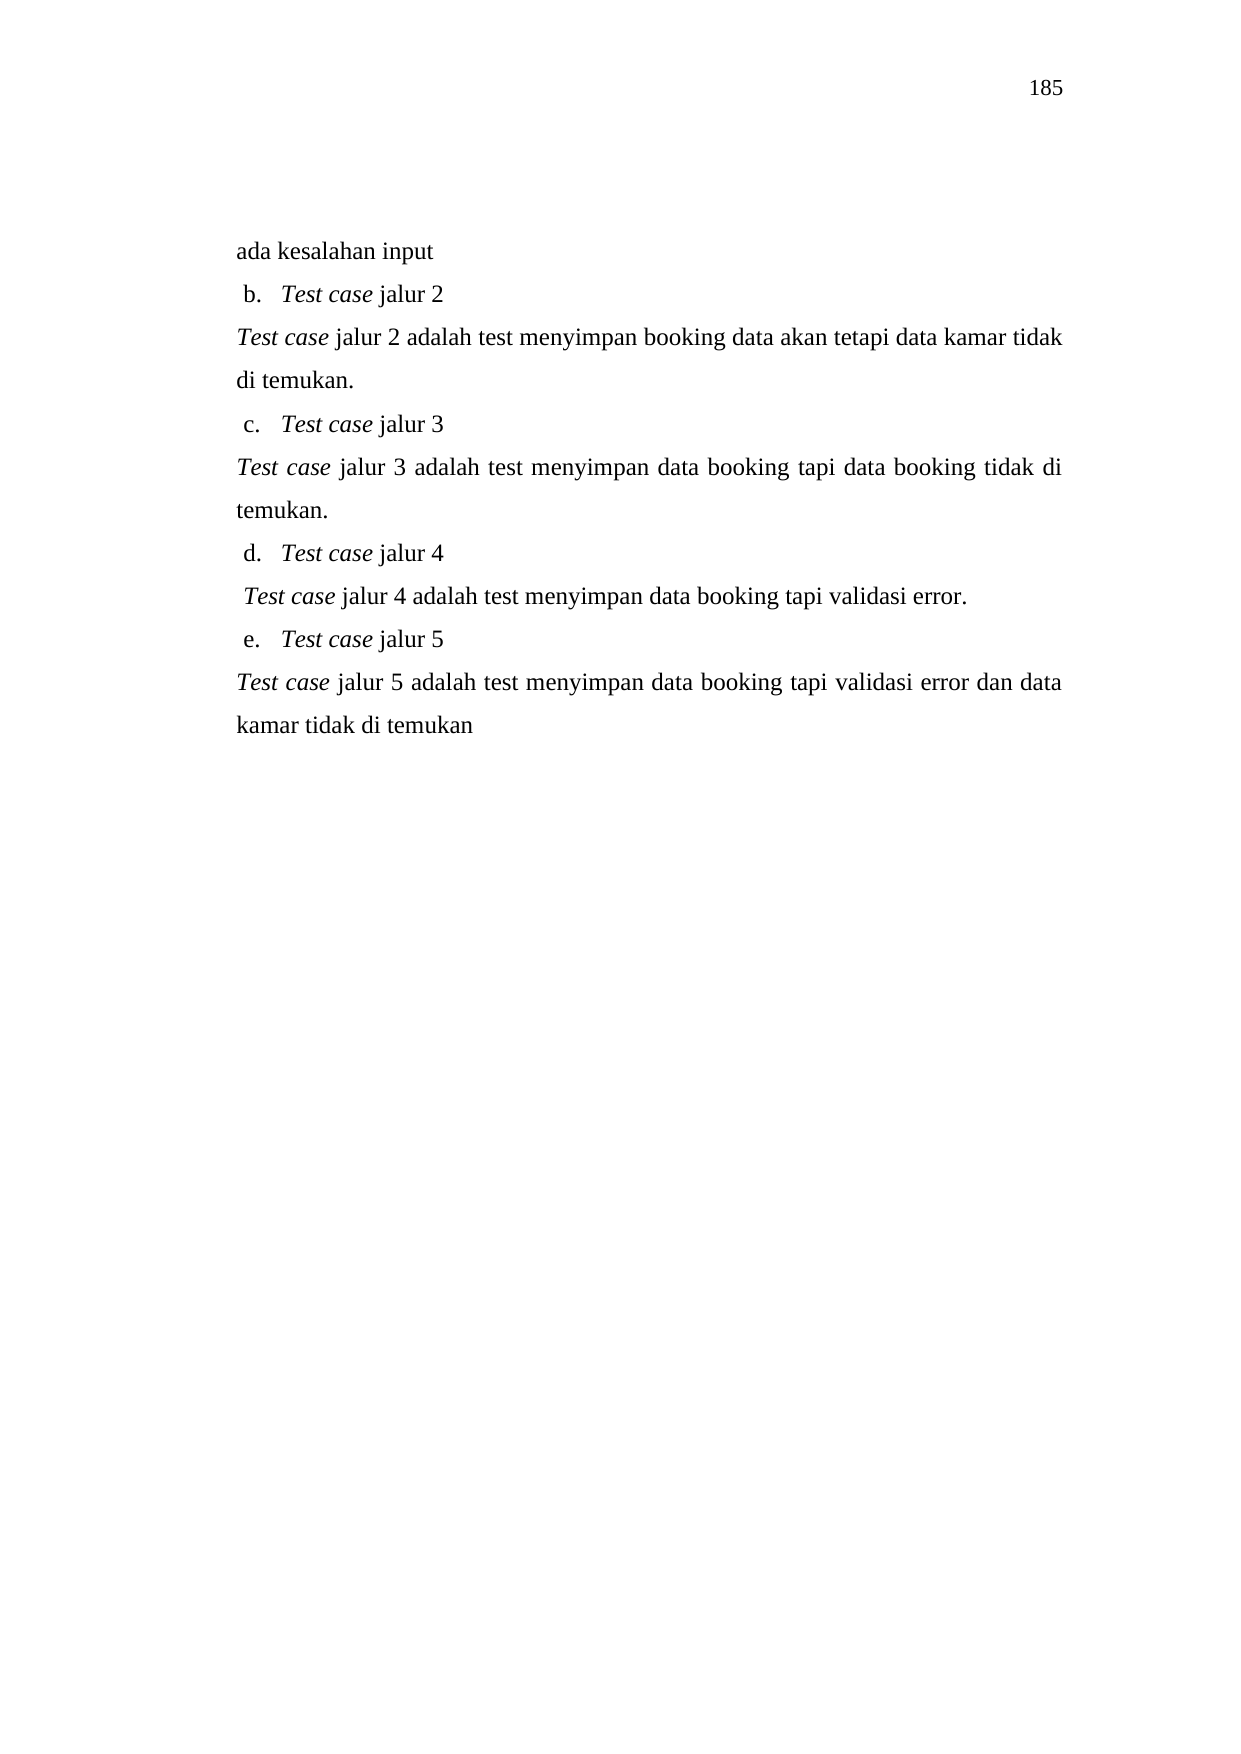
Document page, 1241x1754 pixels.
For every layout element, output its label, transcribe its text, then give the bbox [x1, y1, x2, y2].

text Test case jalur 4 adalah test menyimpan data booking tapi validasi error. [243, 581, 1063, 610]
list Test case jalur 4 [243, 538, 1063, 567]
text Test case jalur 5 adalah test menyimpan data booking tapi validasi error dan data kamar tidak di temukan [236, 667, 1063, 739]
list Test case jalur 3 [243, 409, 1063, 437]
text Test case jalur 2 adalah test menyimpan booking data akan tetapi data kamar tidak di temukan. [236, 322, 1063, 394]
list Test case jalur 2 [243, 279, 1063, 308]
text Test case jalur 3 adalah test menyimpan data booking tapi data booking tidak di temukan. [236, 452, 1063, 524]
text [236, 236, 1063, 265]
list Test case jalur 5 [243, 624, 1063, 653]
